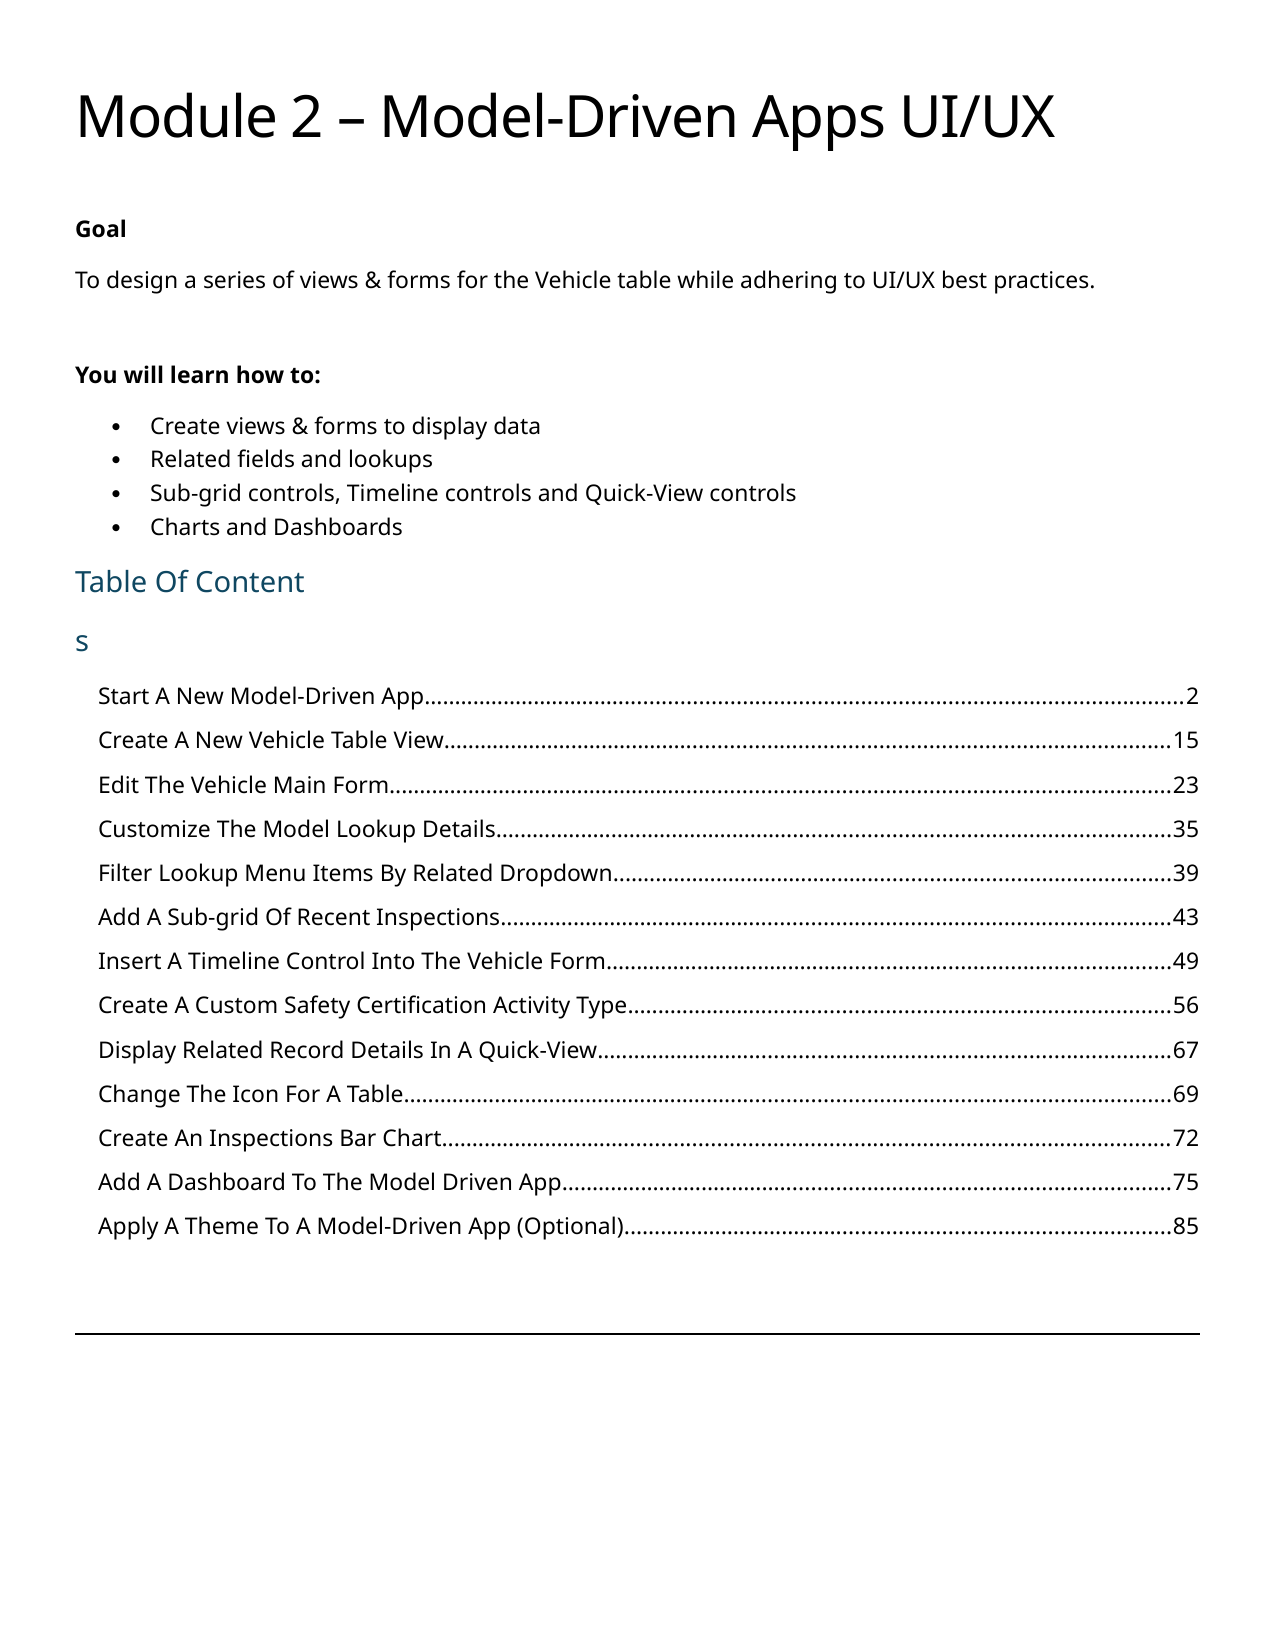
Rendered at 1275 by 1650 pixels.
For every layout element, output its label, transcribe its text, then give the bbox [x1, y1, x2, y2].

text To design a series of views & forms for the Vehicle table while adhering to UI/UX best practices. [75, 264, 1200, 295]
title Module 2 – Model-Driven Apps UI/UX [75, 75, 1200, 154]
text You will learn how to: [75, 359, 1200, 390]
list Charts and Dashboards [112, 511, 1200, 542]
list Sub-grid controls, Timeline controls and Quick-View controls [112, 477, 1200, 508]
text Goal [75, 213, 1200, 244]
list Create views & forms to display data [112, 409, 1200, 441]
list Related fields and lookups [112, 443, 1200, 474]
